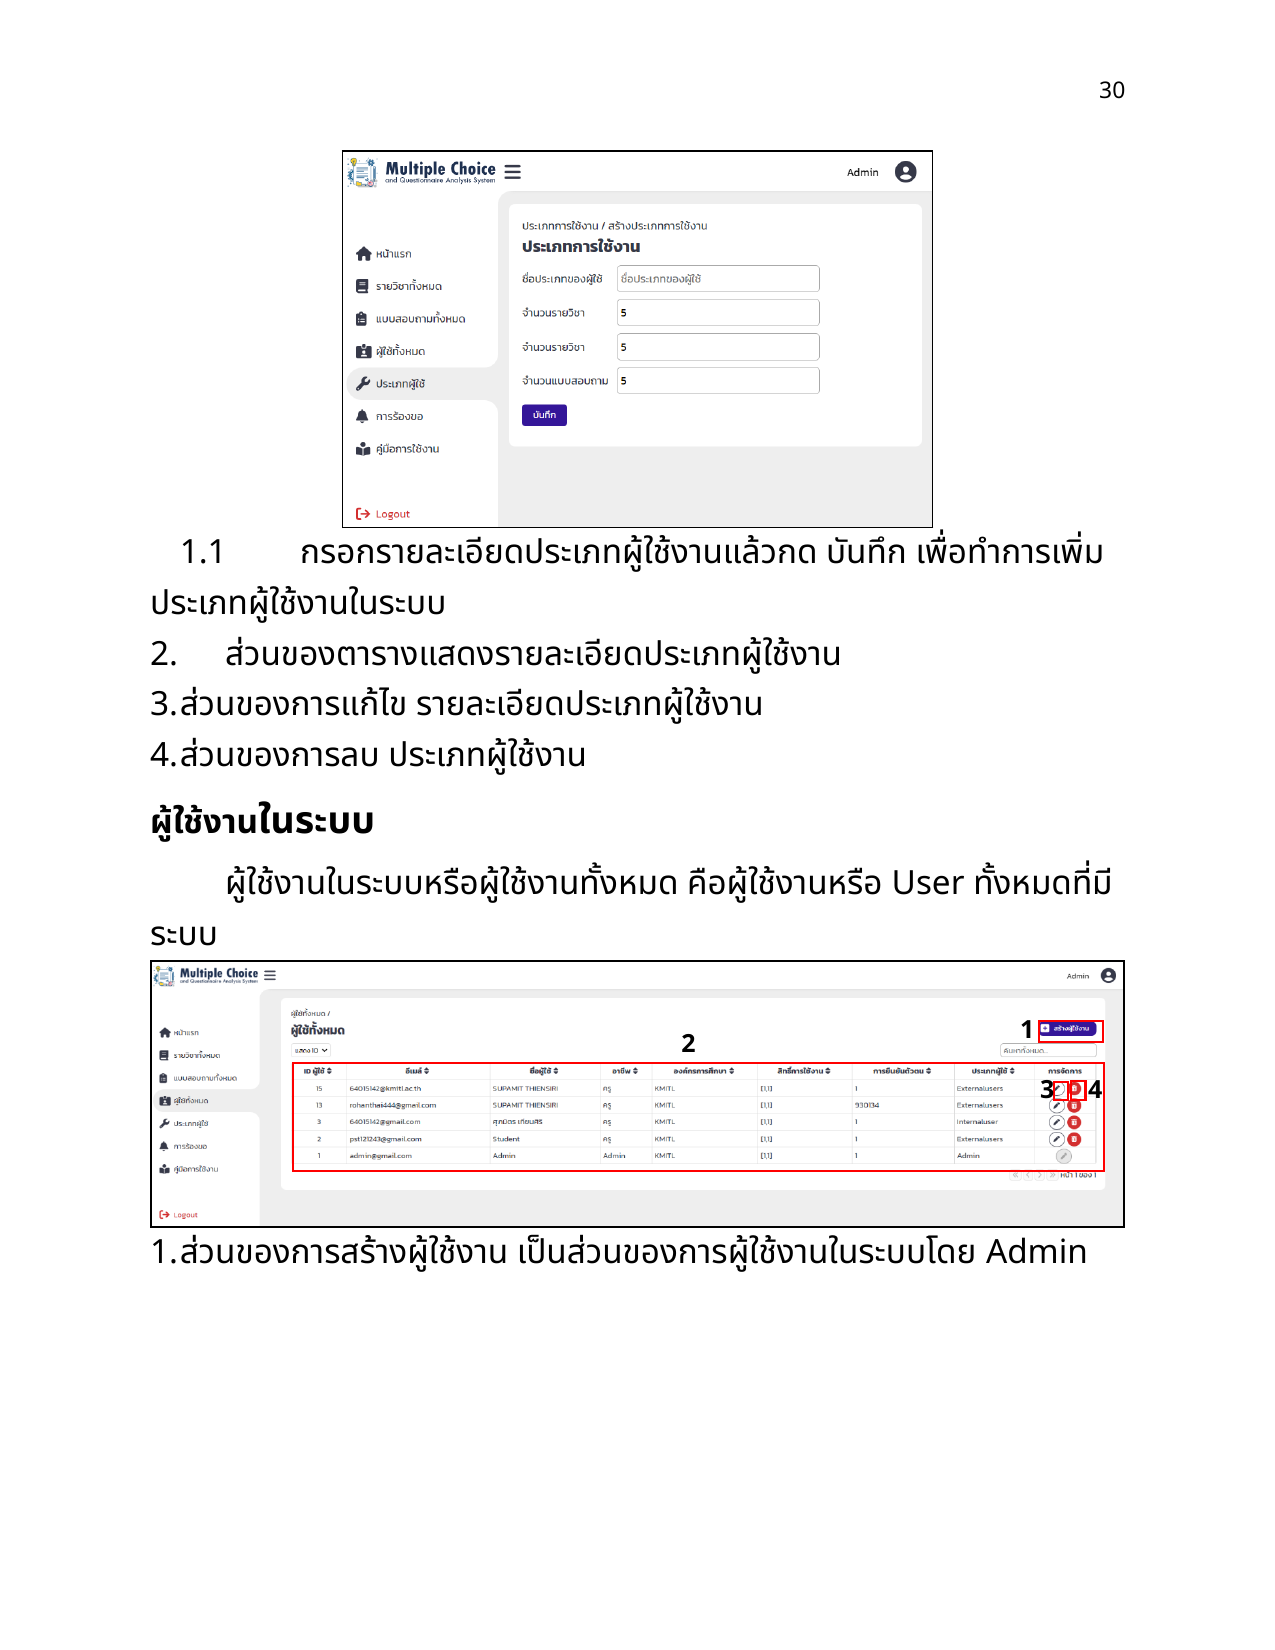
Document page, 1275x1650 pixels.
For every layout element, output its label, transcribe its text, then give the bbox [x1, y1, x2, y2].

picture [152, 962, 1123, 1226]
text 3. ส่วนของการแก้ไข รายละเอียดประเภทผู้ใช้งาน [150, 680, 1125, 731]
text 2. ส่วนของตารางแสดงรายละเอียดประเภทผู้ใช้งาน [150, 629, 1125, 680]
picture [343, 152, 932, 527]
text 1. ส่วนของการสร้างผู้ใช้งาน เป็นส่วนของการผู้ใช้งานในระบบโดย Admin [150, 1228, 1125, 1278]
text 1.1 กรอกรายละเอียดประเภทผู้ใช้งานแล้วกด บันทึก เพื่อทำการเพิ่มประเภทผู้ใช้งานในระบบ [150, 528, 1125, 629]
subtitle ผู้ใช้งานในระบบ [150, 794, 1125, 850]
text ผู้ใช้งานในระบบหรือผู้ใช้งานทั้งหมด คือผู้ใช้งานหรือ User ทั้งหมดที่มีระบบ [150, 859, 1125, 960]
text 4. ส่วนของการลบ ประเภทผู้ใช้งาน [150, 731, 1125, 781]
